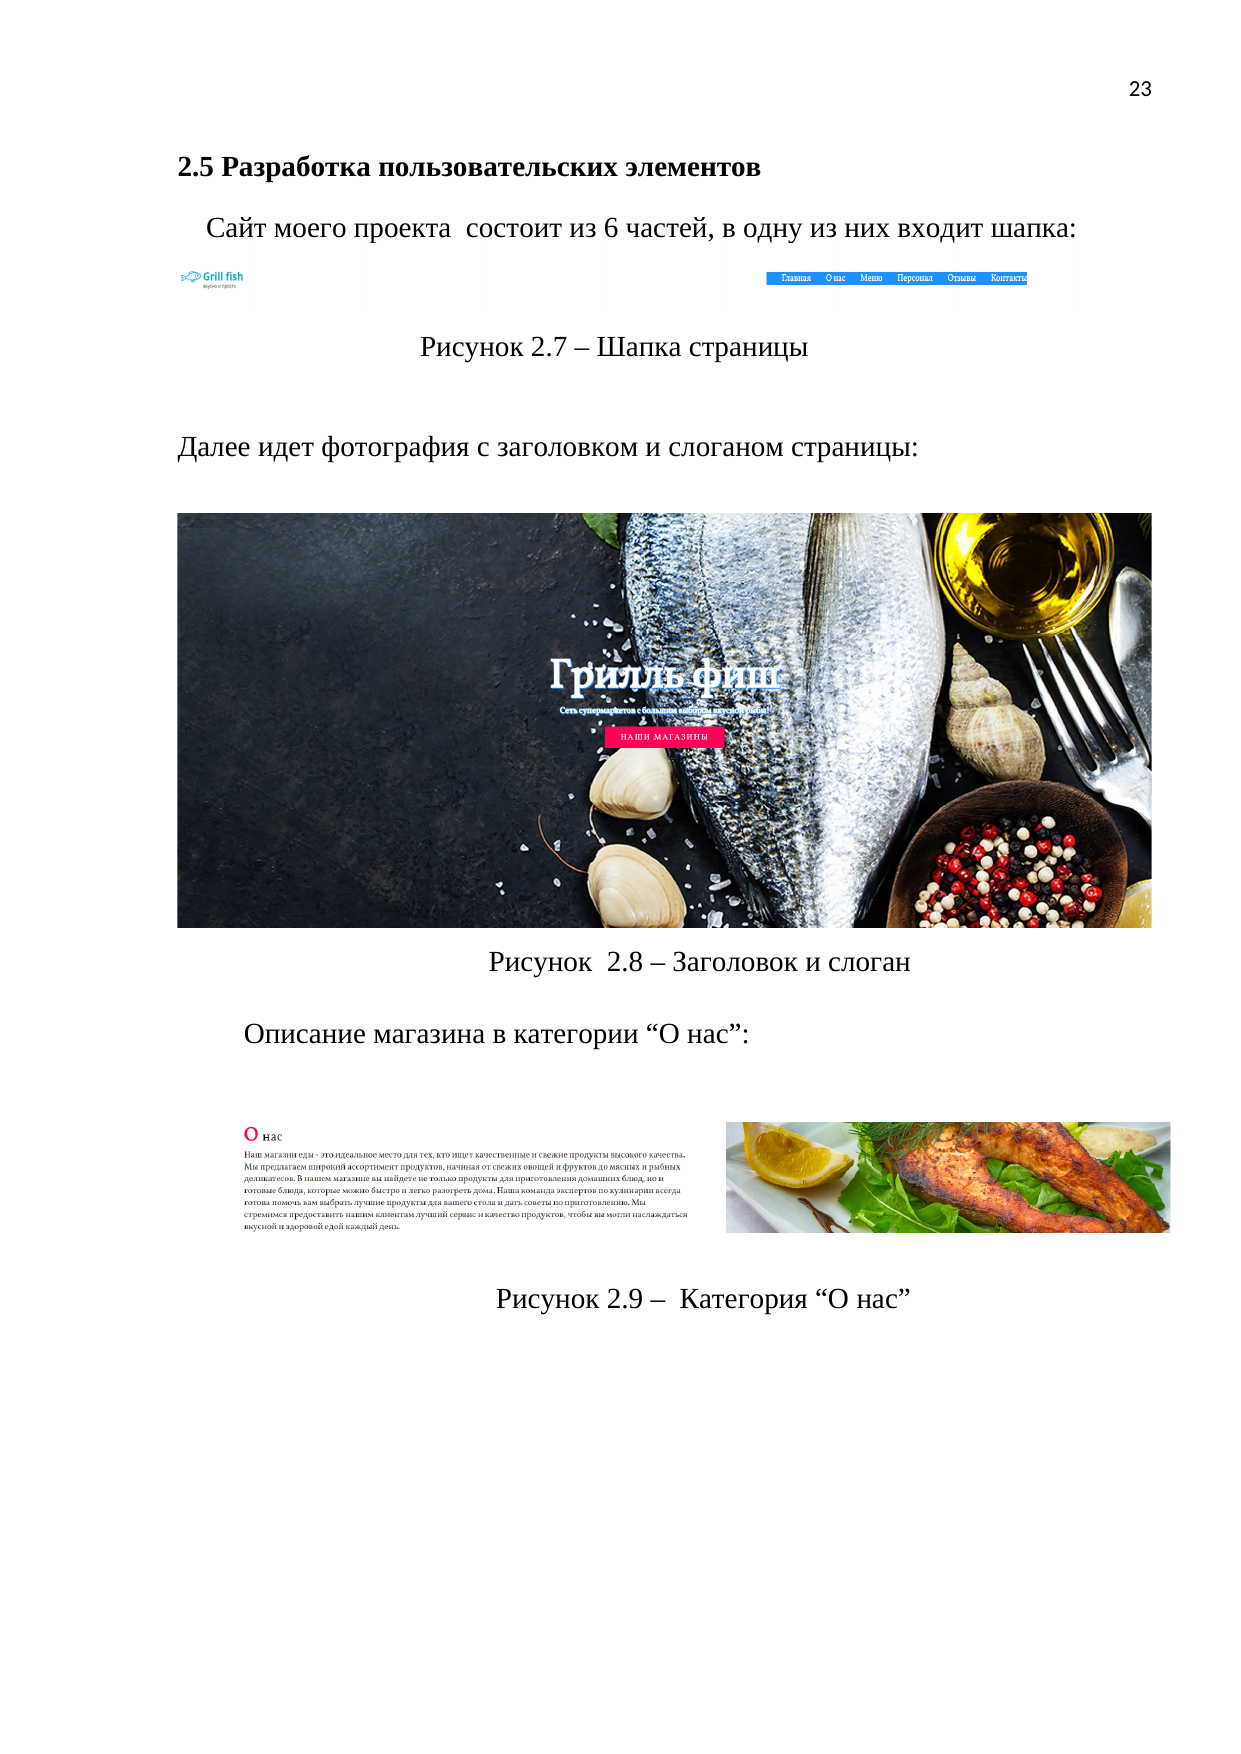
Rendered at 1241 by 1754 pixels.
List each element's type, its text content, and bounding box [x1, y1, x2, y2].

picture [177, 513, 1152, 928]
picture [221, 1088, 1197, 1262]
subtitle 2.5 Разработка пользовательских элементов [177, 149, 1152, 182]
text Рисунок 2.8 – Заголовок и слоган Описание магазина в категории “О нас”: [222, 944, 1152, 1088]
picture [132, 243, 1075, 312]
text Рисунок 2.7 – Шапка страницы Далее идет фотография с заголовком и слоганом страницы: [177, 329, 1152, 463]
text Рисунок 2.9 – Категория “О нас” [222, 1281, 1152, 1345]
